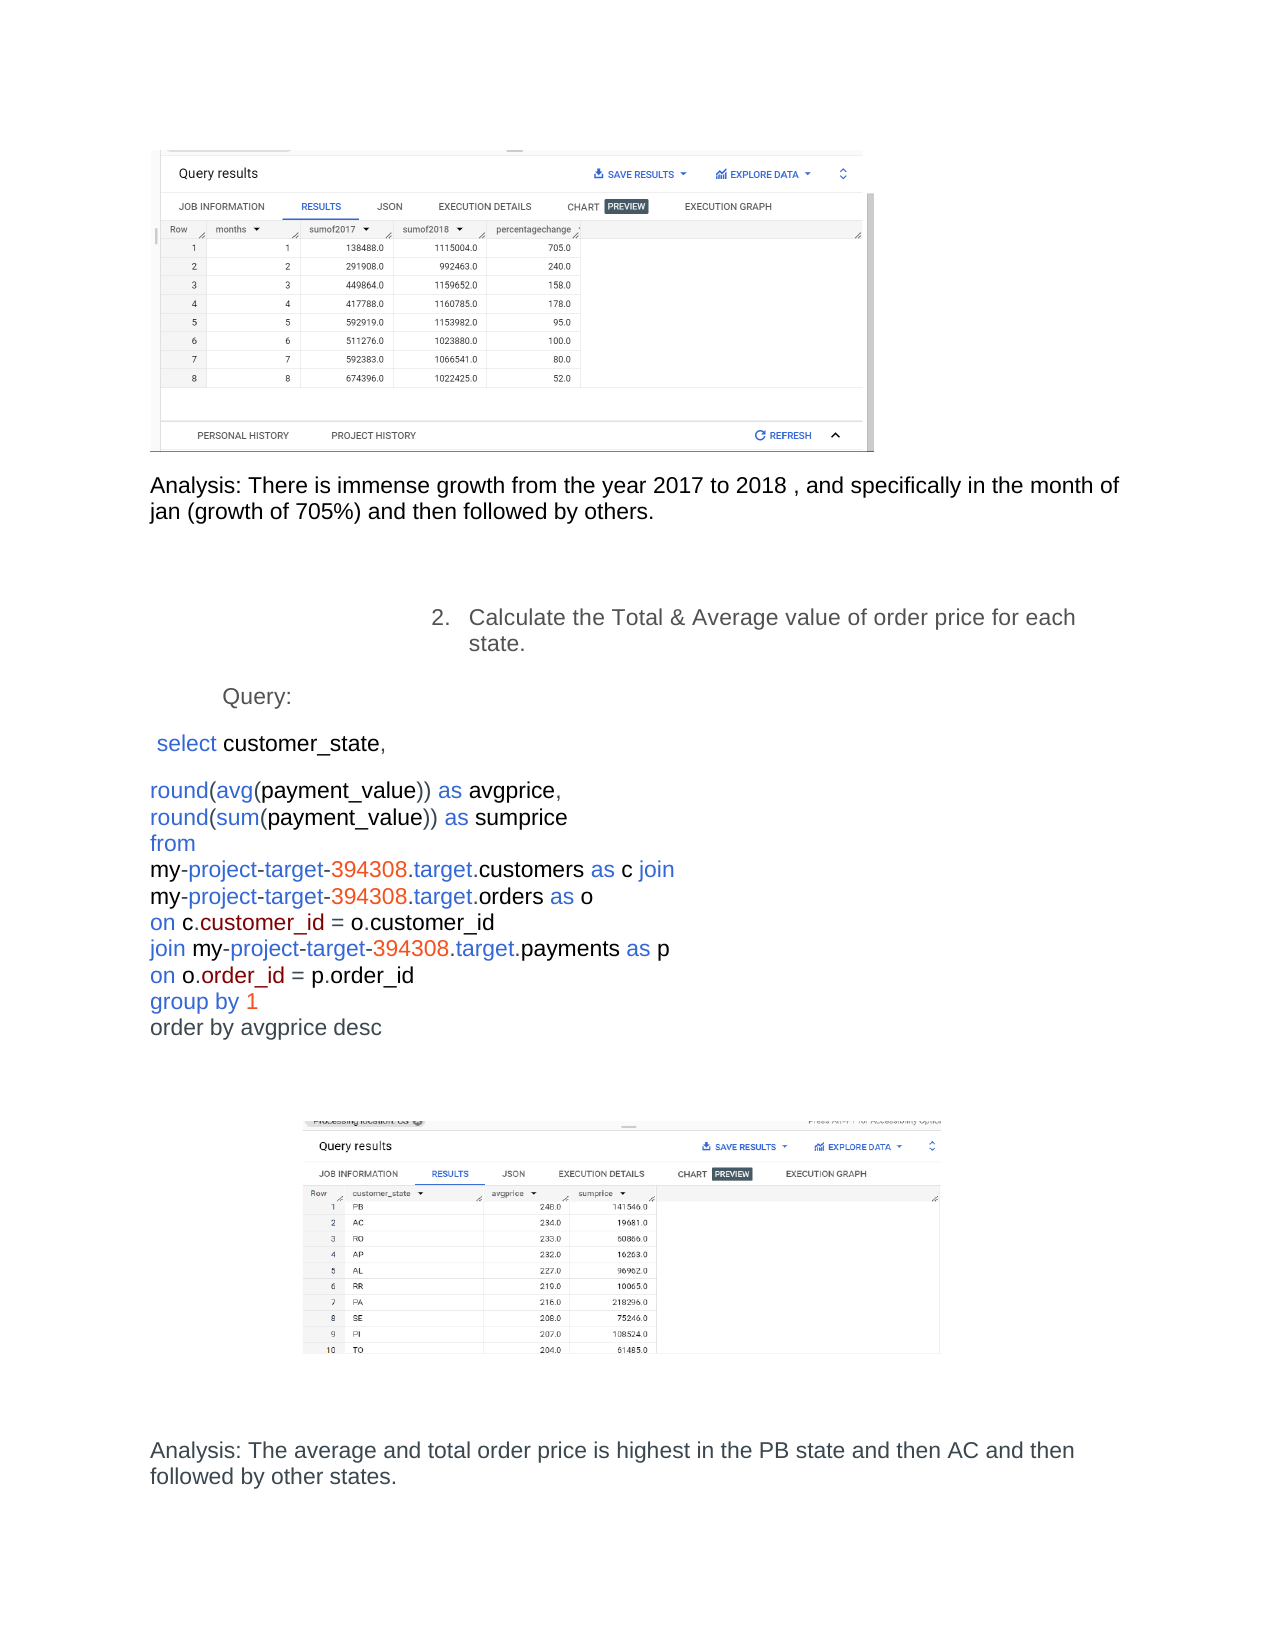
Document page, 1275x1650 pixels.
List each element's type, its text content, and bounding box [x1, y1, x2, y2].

text my-project-target-394308.target.customers as c join [150, 856, 1125, 883]
text on c.customer_id = o.customer_id [150, 909, 1125, 935]
text join my-project-target-394308.target.payments as p [150, 935, 1125, 962]
list Calculate the Total & Average value of order price for each state. [431, 604, 1125, 656]
text Query: [150, 683, 1125, 709]
text round(avg(payment_value)) as avgprice, [150, 777, 1125, 803]
text on o.order_id = p.order_id [150, 962, 1125, 988]
text group by 1 [150, 988, 1125, 1014]
text from [150, 830, 1125, 856]
text Analysis: There is immense growth from the year 2017 to 2018 , and specifically in the month of jan (growth of 705%) and then followed by others. [150, 472, 1125, 525]
text round(sum(payment_value)) as sumprice [150, 803, 1125, 830]
text my-project-target-394308.target.orders as o [150, 883, 1125, 909]
text Analysis: The average and total order price is highest in the PB state and then AC and then followed by other states. [150, 1437, 1125, 1489]
text order by avgprice desc [150, 1014, 1125, 1041]
picture [302, 1121, 941, 1358]
text select customer_state, [150, 730, 1125, 756]
